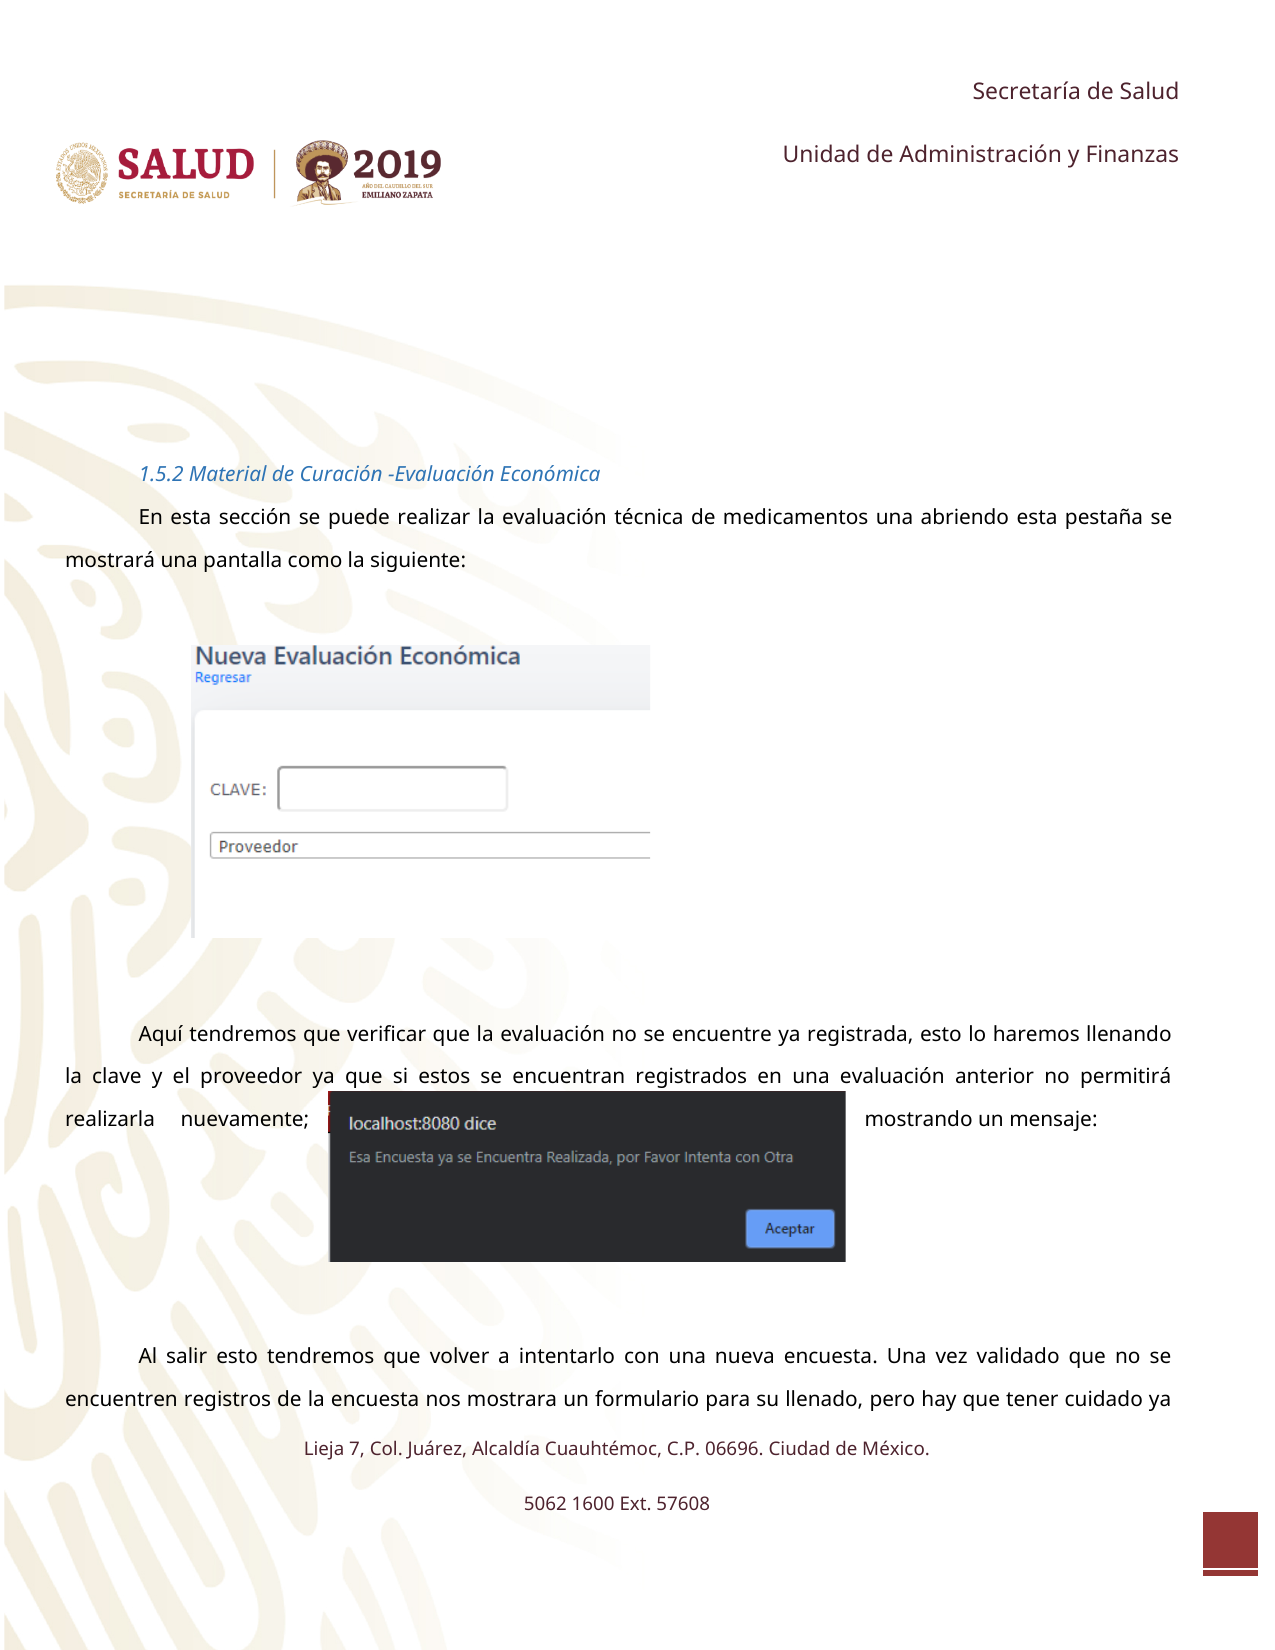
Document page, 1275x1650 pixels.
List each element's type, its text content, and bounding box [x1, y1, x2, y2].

text En esta sección se puede realizar la evaluación técnica de medicamentos una abriendo esta pestaña se mostrará una pantalla como la siguiente: [65, 502, 1174, 573]
subtitle 1.5.2 Material de Curación -Evaluación Económica [64, 459, 1179, 488]
picture [4, 0, 1275, 1650]
text Aquí tendremos que verificar que la evaluación no se encuentre ya registrada, esto lo haremos llenando la clave y el proveedor ya que si estos se encuentran registrados en una evaluación anterior no permitirá realizarla nuevamente; mostrando un mensaje: [65, 1019, 1174, 1133]
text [65, 1341, 1174, 1412]
